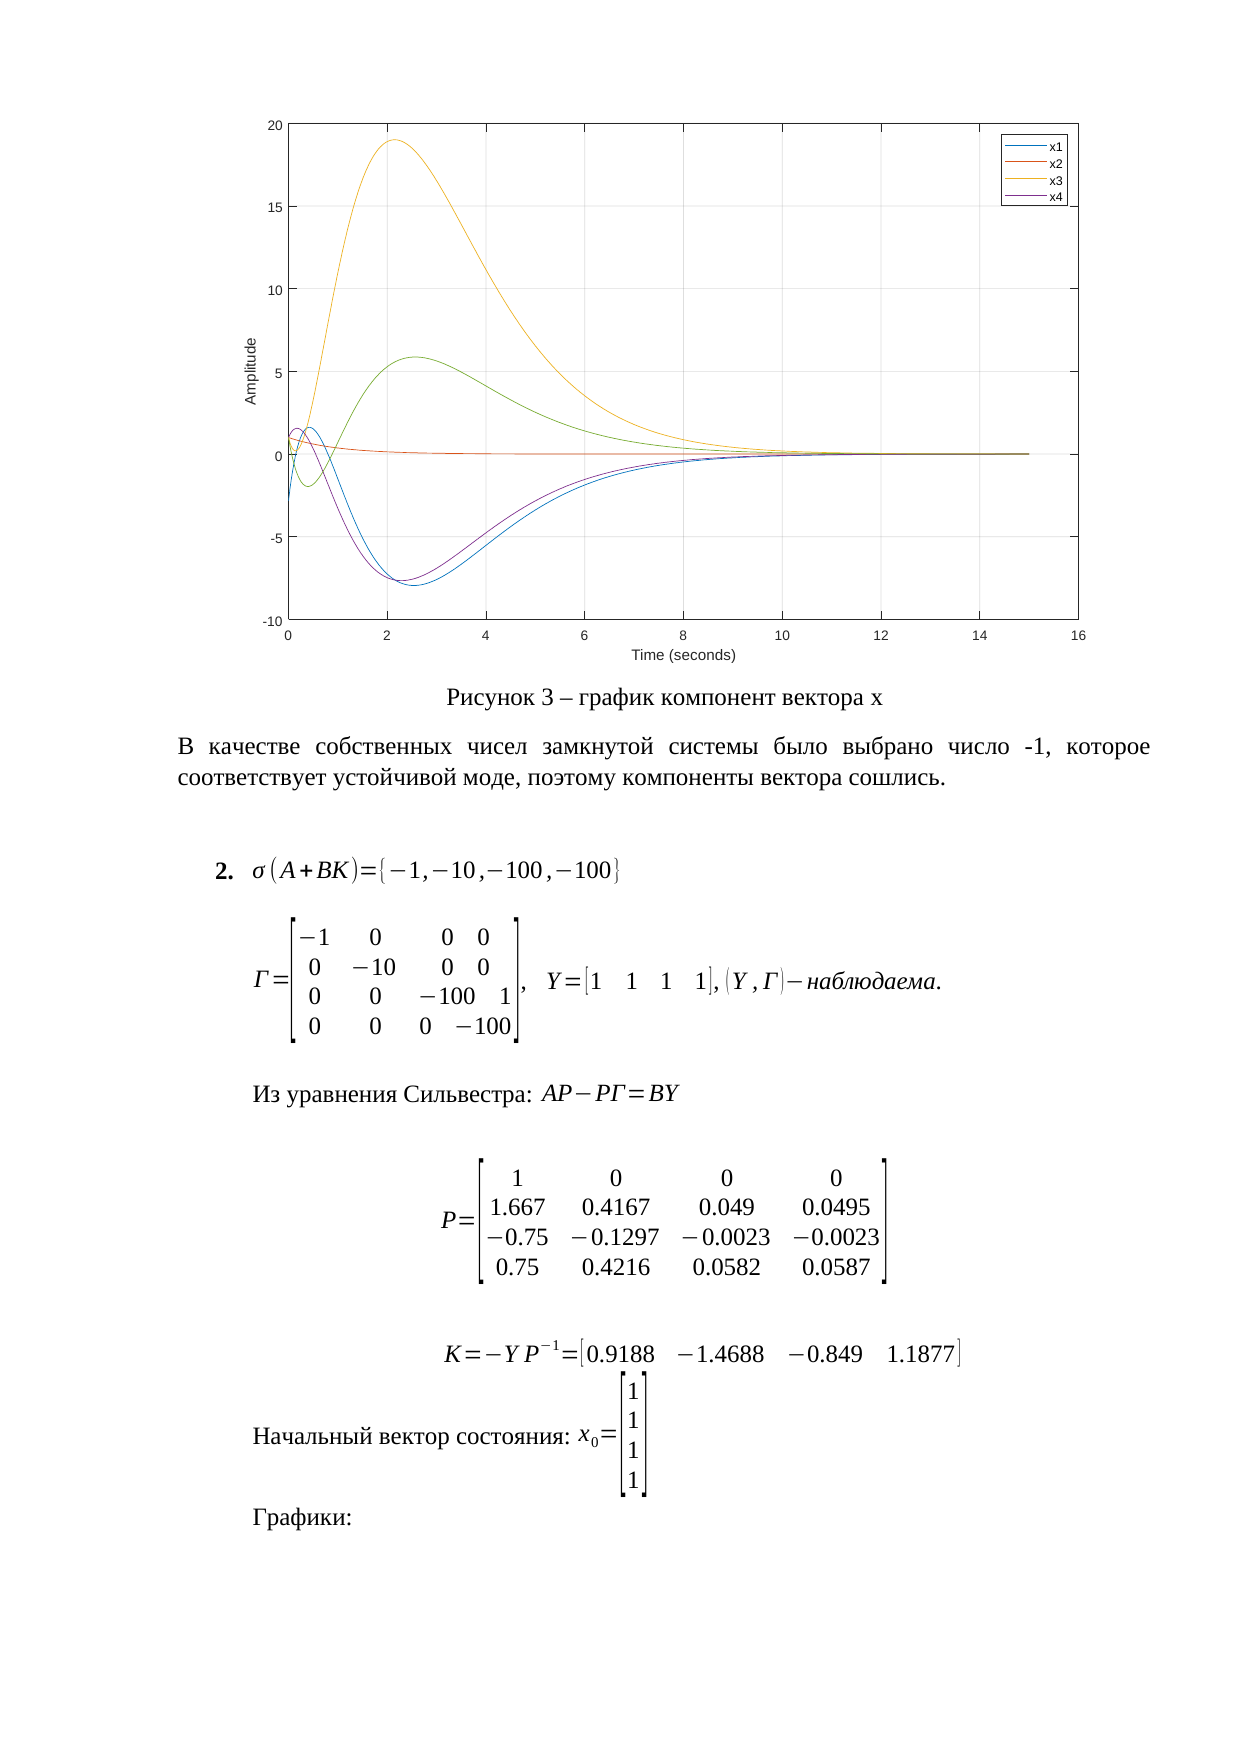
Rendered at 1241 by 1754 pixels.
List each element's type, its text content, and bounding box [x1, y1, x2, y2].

list Из уравнения Сильвестра: [252, 1079, 1152, 1108]
text В качестве собственных чисел замкнутой системы было выбрано число -1, которое соответствует устойчивой моде, поэтому компоненты вектора сошлись. [177, 731, 1152, 791]
list , , . [252, 917, 1152, 1046]
text Рисунок 3 – график компонент вектора x [177, 682, 1152, 710]
list Начальный вектор состояния: [252, 1371, 1152, 1499]
list Графики: [252, 1502, 1152, 1531]
